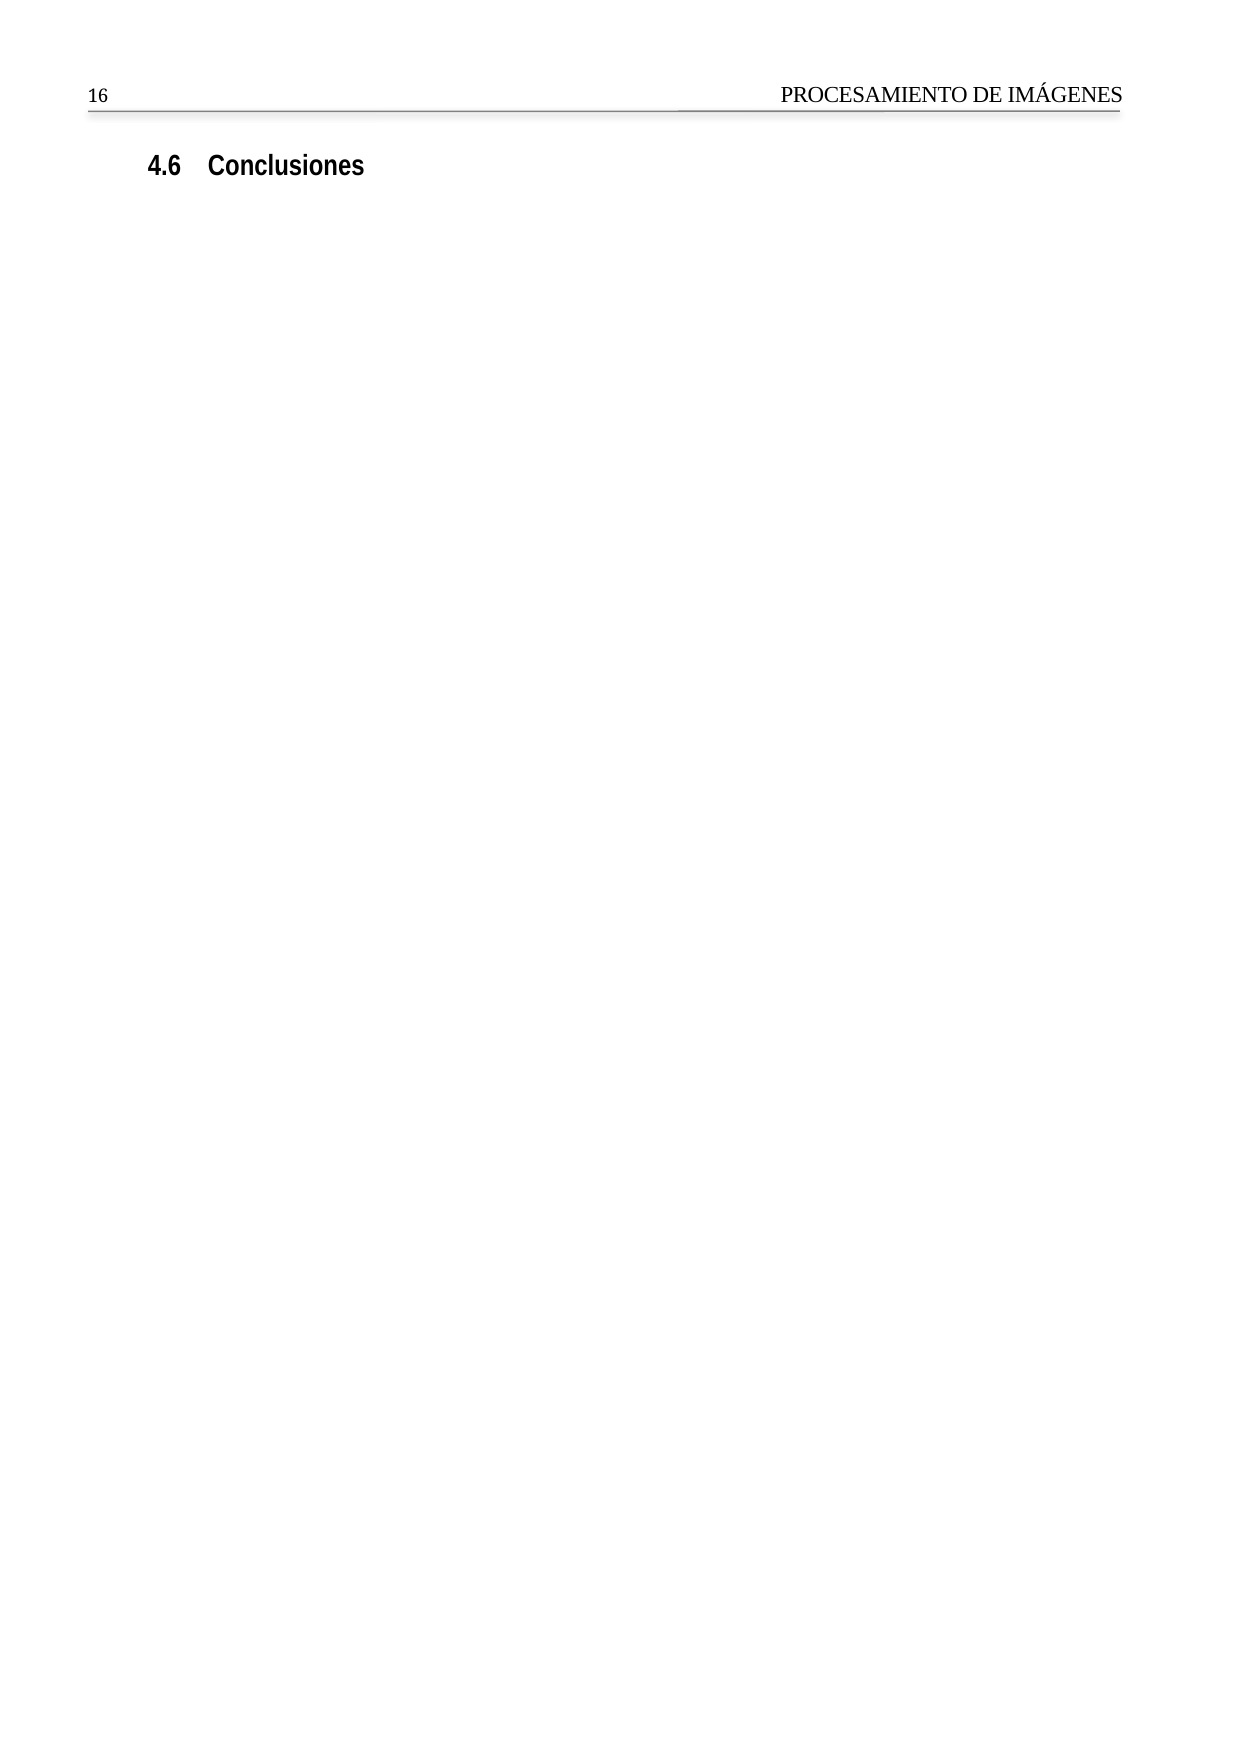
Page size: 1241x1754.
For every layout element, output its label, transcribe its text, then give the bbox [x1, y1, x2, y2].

subtitle Conclusiones [148, 148, 1123, 181]
